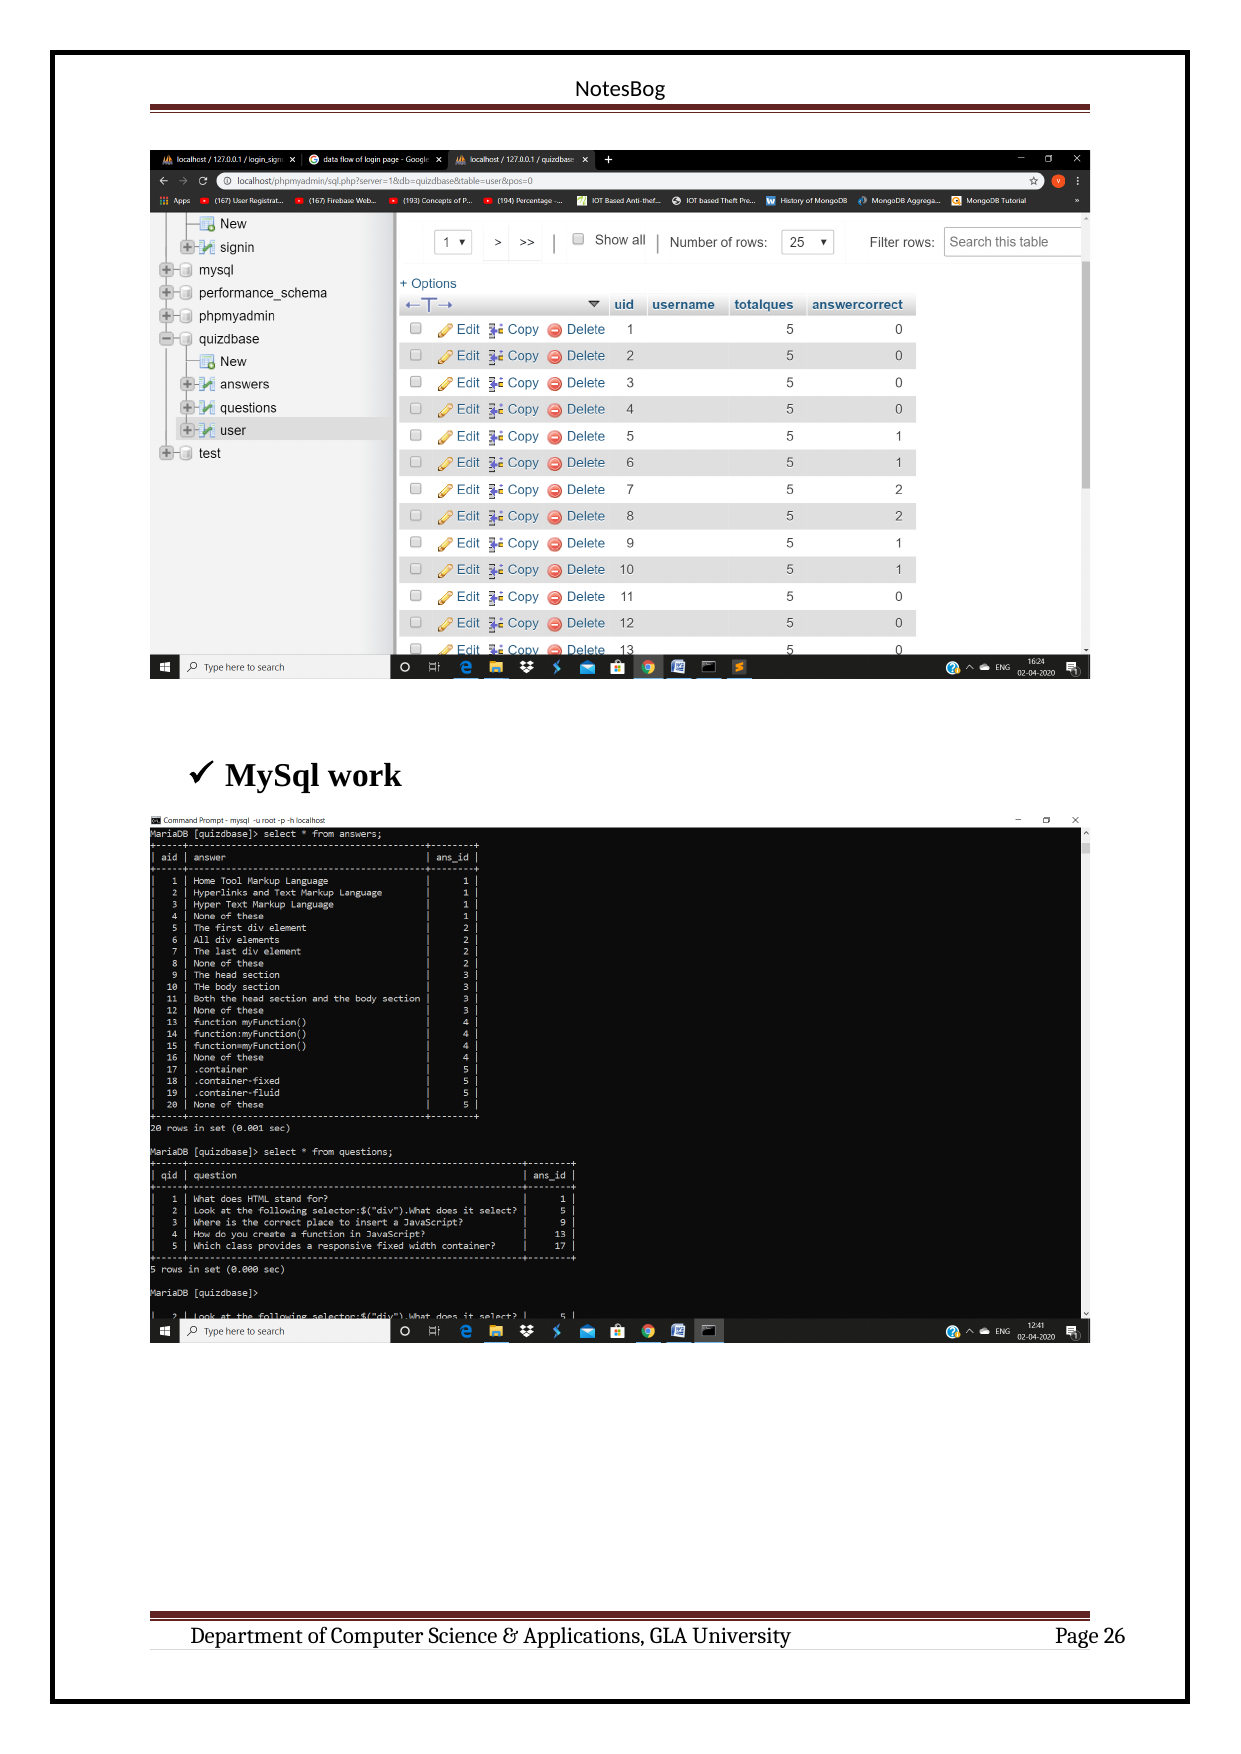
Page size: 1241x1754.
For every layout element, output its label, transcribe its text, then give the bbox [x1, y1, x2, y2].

list MySql work [187, 756, 1090, 794]
picture [150, 813, 1091, 1343]
picture [150, 150, 1091, 679]
